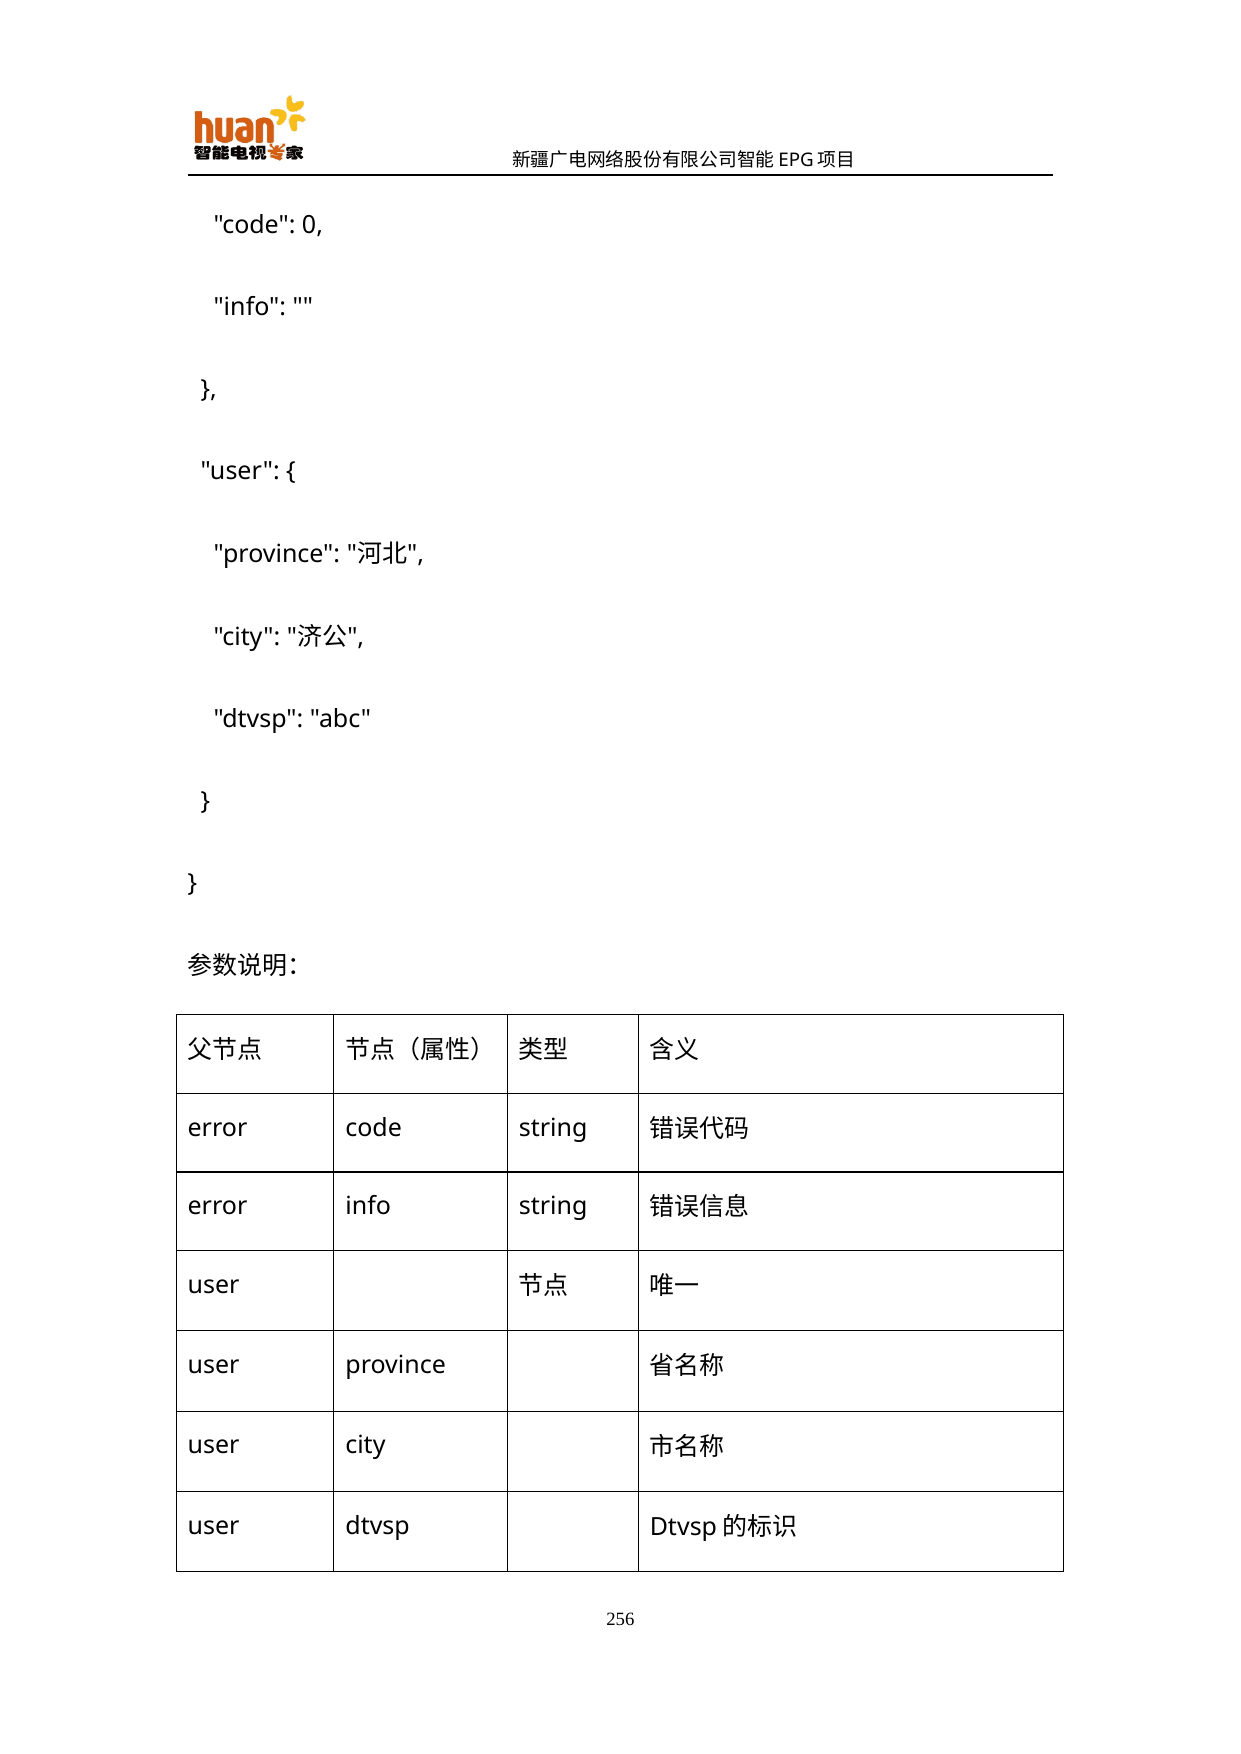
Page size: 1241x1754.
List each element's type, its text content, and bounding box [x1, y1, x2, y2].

text "code": 0, [187, 191, 1053, 256]
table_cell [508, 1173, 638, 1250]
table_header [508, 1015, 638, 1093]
text 参数说明： [187, 931, 1053, 996]
text } [187, 849, 1053, 914]
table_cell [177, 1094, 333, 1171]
text "user": { [187, 437, 1053, 502]
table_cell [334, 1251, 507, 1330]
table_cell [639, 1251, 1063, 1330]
text "info": "" [187, 273, 1053, 338]
text } [187, 767, 1053, 832]
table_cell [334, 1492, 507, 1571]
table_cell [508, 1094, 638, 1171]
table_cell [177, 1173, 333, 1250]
text "province": "河北", [187, 519, 1053, 584]
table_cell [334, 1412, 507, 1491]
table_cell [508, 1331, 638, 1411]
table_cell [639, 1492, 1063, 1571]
text }, [187, 355, 1053, 420]
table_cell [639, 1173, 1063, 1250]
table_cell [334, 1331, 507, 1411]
text "city": "济公", [187, 602, 1053, 667]
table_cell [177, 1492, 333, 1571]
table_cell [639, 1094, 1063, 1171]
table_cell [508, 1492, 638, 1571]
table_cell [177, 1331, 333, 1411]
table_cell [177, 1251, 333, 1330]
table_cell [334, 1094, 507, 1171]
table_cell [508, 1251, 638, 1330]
text "dtvsp": "abc" [187, 685, 1053, 750]
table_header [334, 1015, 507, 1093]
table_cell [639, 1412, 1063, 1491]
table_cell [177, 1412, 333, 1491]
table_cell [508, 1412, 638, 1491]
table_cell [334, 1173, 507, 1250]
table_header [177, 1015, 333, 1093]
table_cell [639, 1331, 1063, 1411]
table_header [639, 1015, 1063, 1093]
picture [187, 88, 313, 167]
